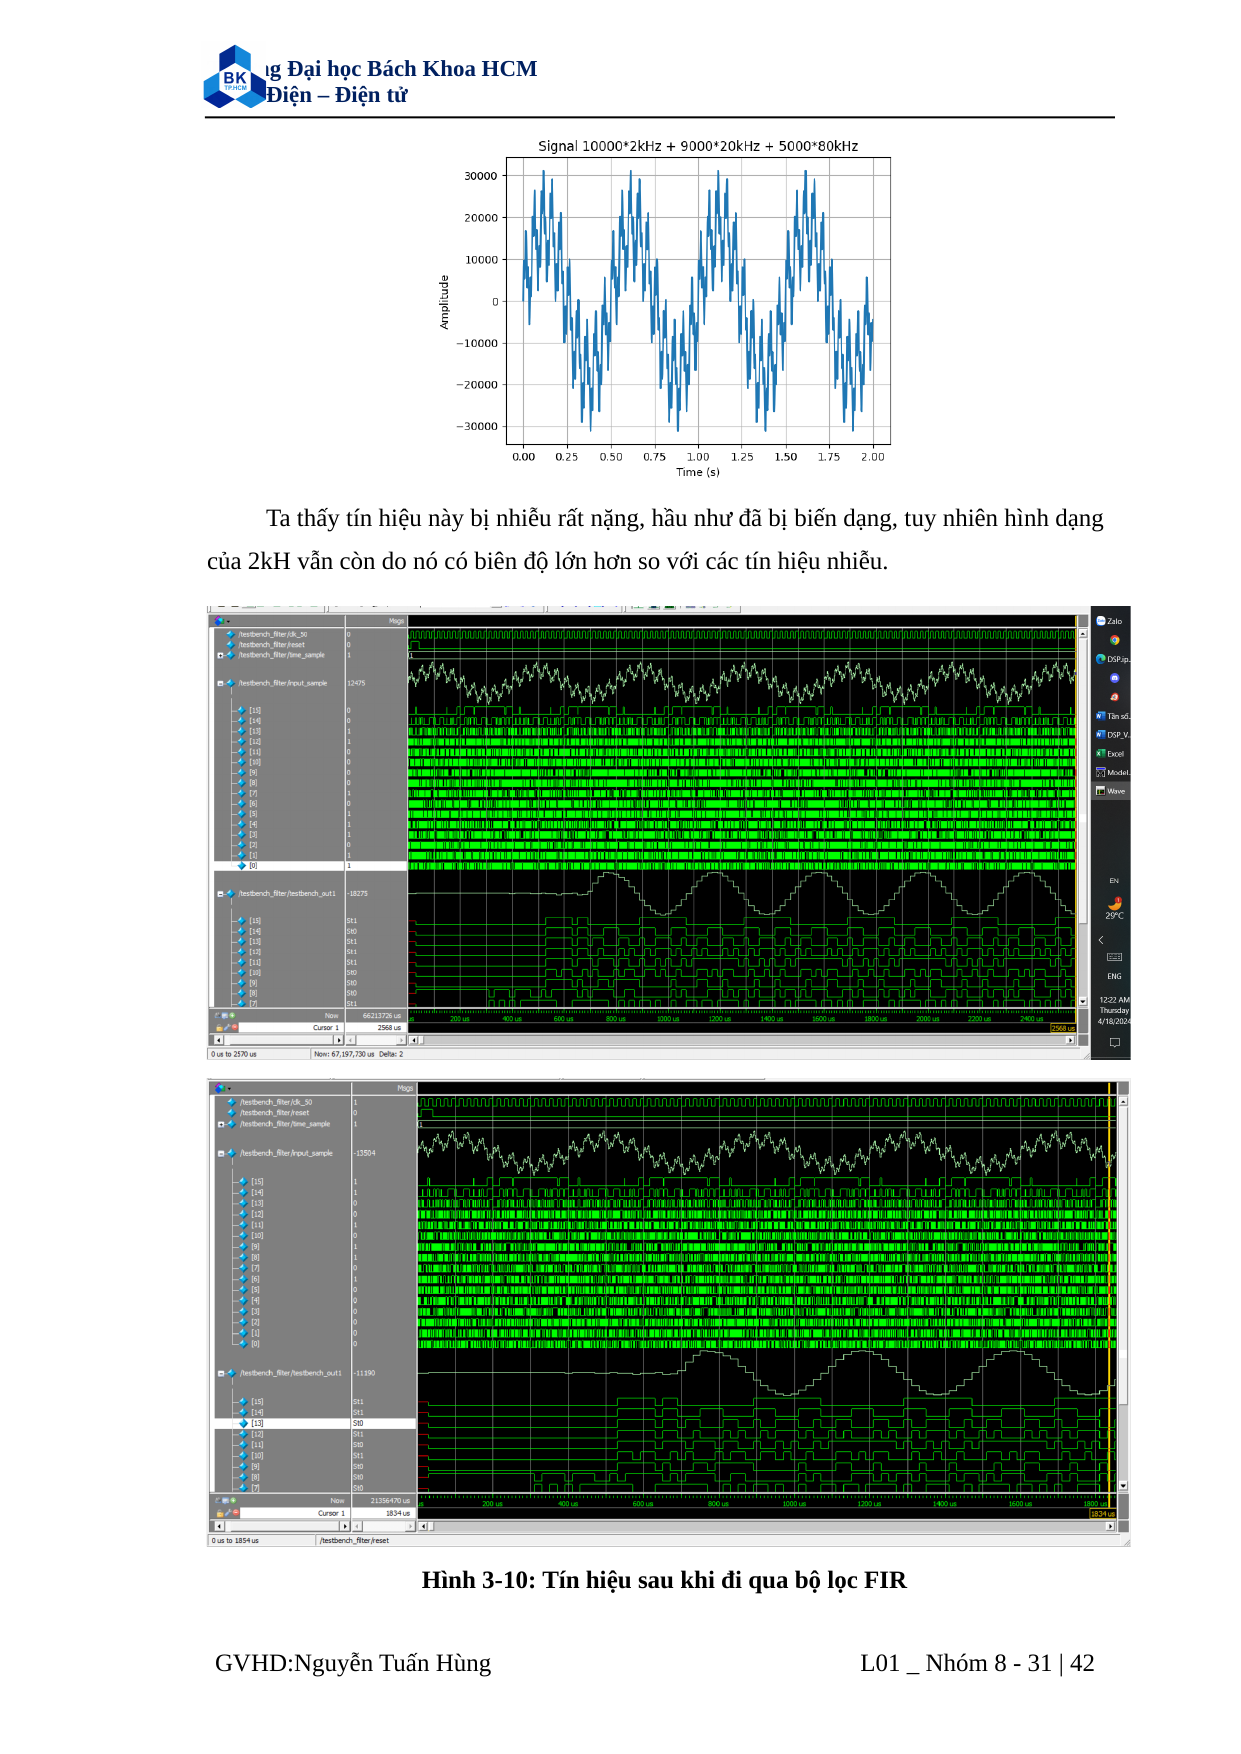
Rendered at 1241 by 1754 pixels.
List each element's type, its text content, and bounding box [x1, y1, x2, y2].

text Hình 3-10: Tín hiệu sau khi đi qua bộ lọc FIR [207, 1566, 1122, 1594]
picture [432, 132, 897, 485]
text Ta thấy tín hiệu này bị nhiễu rất nặng, hầu như đã bị biến dạng, tuy nhiên hình dạng của 2kH vẫn còn do nó có biên độ lớn hơn so với các tín hiệu nhiễu. [207, 503, 1122, 575]
picture [206, 606, 1131, 1060]
picture [206, 1078, 1131, 1547]
picture [200, 41, 267, 108]
